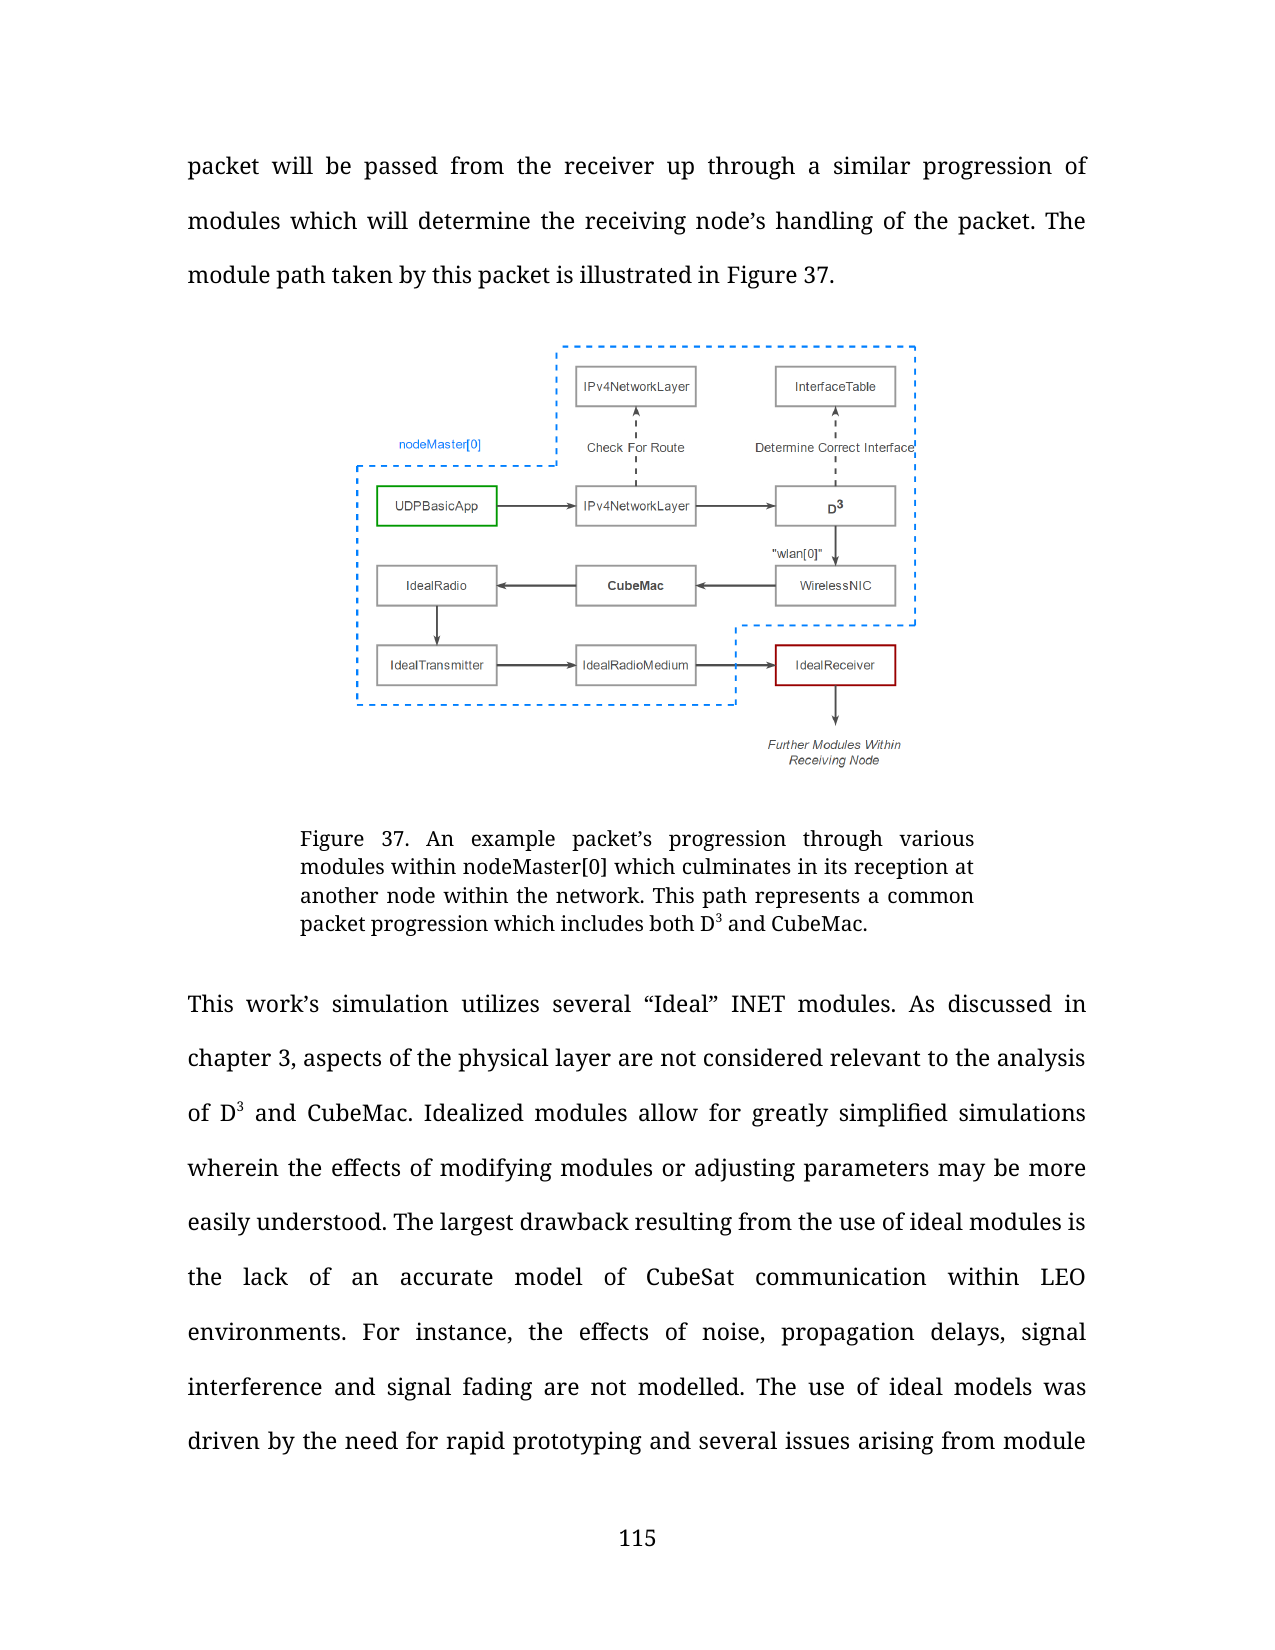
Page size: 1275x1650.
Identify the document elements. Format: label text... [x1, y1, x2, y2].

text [187, 988, 1087, 1456]
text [187, 150, 1087, 291]
picture [340, 330, 935, 784]
text Figure 37. An example packet’s progression through various modules within nodeMaster[0] which culminates in its reception at another node within the network. This path represents a common packet progression which includes both D3 and CubeMac. [300, 824, 975, 938]
